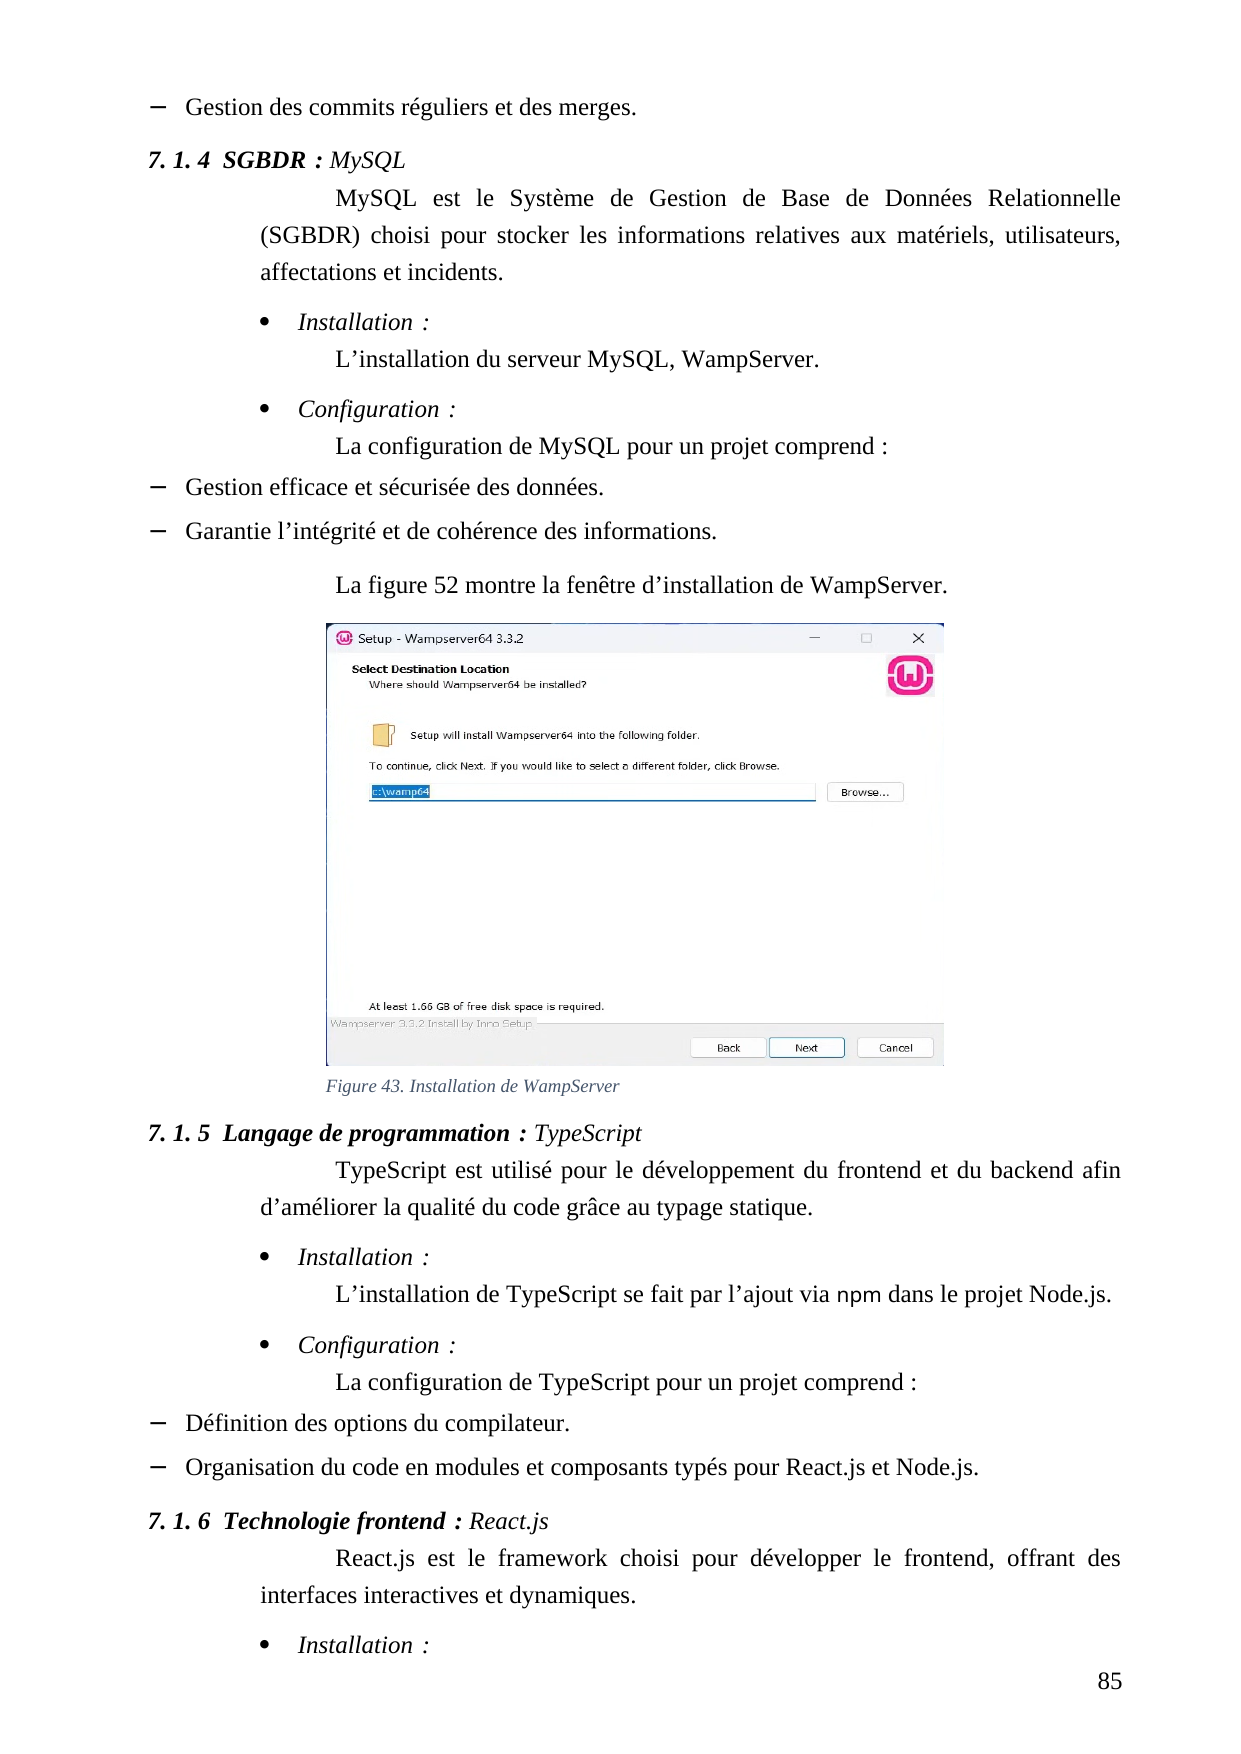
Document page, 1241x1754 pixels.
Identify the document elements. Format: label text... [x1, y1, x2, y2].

text MySQL est le Système de Gestion de Base de Données Relationnelle (SGBDR) choisi pour stocker les informations relatives aux matériels, utilisateurs, affectations et incidents. [260, 183, 1122, 286]
list Organisation du code en modules et composants typés pour React.js et Node.js. [148, 1449, 1122, 1483]
picture [326, 623, 944, 1066]
text La configuration de TypeScript pour un projet comprend : [260, 1367, 1122, 1396]
list Configuration : [260, 394, 1122, 423]
text TypeScript est utilisé pour le développement du frontend et du backend afin d’améliorer la qualité du code grâce au typage statique. [260, 1155, 1122, 1221]
list Configuration : [260, 1330, 1122, 1359]
text L’installation du serveur MySQL, WampServer. [260, 344, 1122, 373]
list Définition des options du compilateur. [148, 1405, 1122, 1439]
list Installation : [260, 307, 1122, 336]
text Technologie frontend : React.js [148, 1506, 1122, 1534]
list Gestion des commits réguliers et des merges. [148, 89, 1122, 123]
list Installation : [260, 1630, 1122, 1659]
text SGBDR : MySQL [148, 145, 1122, 174]
list Garantie l’intégrité et de cohérence des informations. [148, 513, 1122, 547]
list Installation : [260, 1242, 1122, 1271]
text La configuration de MySQL pour un projet comprend : [260, 431, 1122, 460]
text La figure 52 montre la fenêtre d’installation de WampServer. [260, 570, 1122, 598]
list Gestion efficace et sécurisée des données. [148, 469, 1122, 503]
text React.js est le framework choisi pour développer le frontend, offrant des interfaces interactives et dynamiques. [260, 1543, 1122, 1609]
text L’installation de TypeScript se fait par l’ajout via npm dans le projet Node.js. [260, 1279, 1122, 1309]
